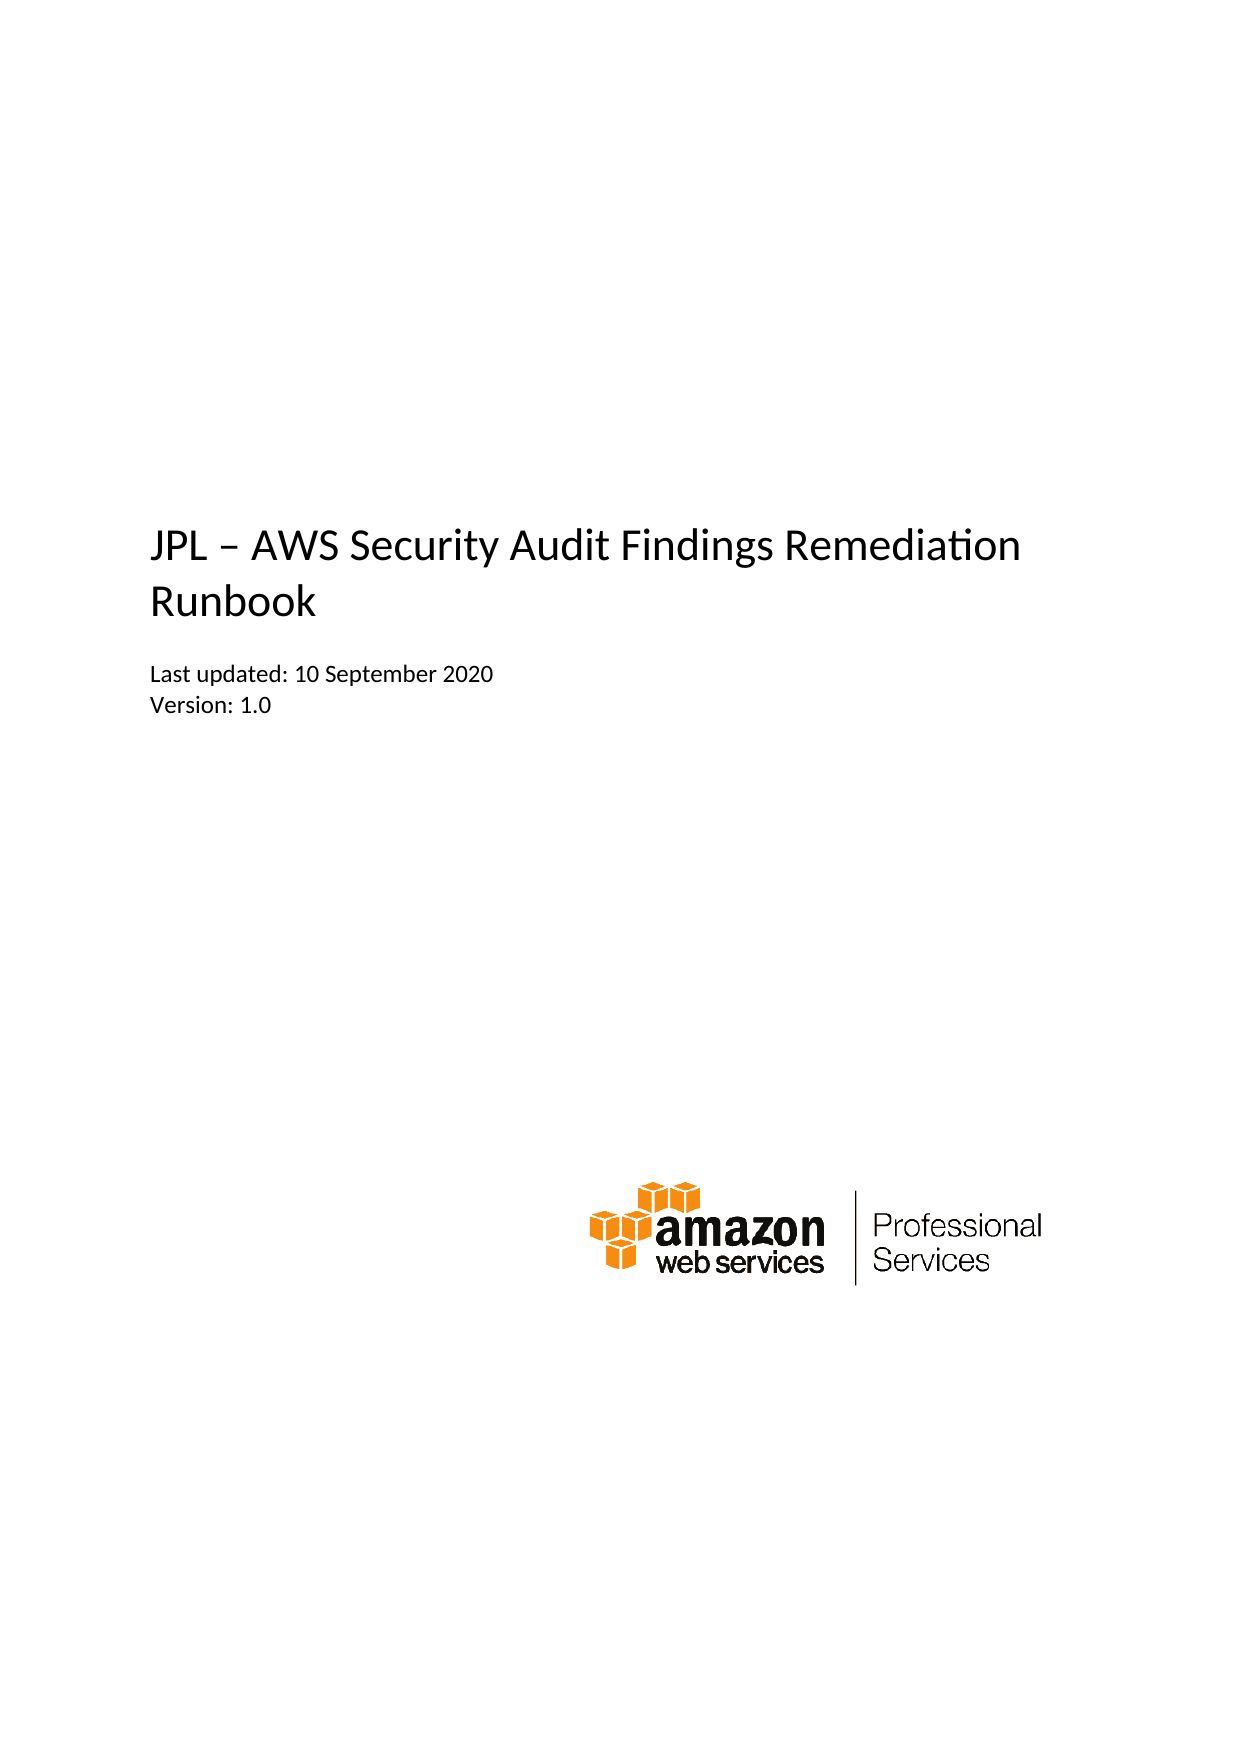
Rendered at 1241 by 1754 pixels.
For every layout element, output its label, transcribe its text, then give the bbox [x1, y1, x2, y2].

text Last updated: 10 September 2020 [150, 659, 1090, 689]
text JPL – AWS Security Audit Findings Remediation Runbook [150, 516, 1090, 628]
picture [589, 1181, 1063, 1296]
text Version: 1.0 [150, 689, 1090, 720]
